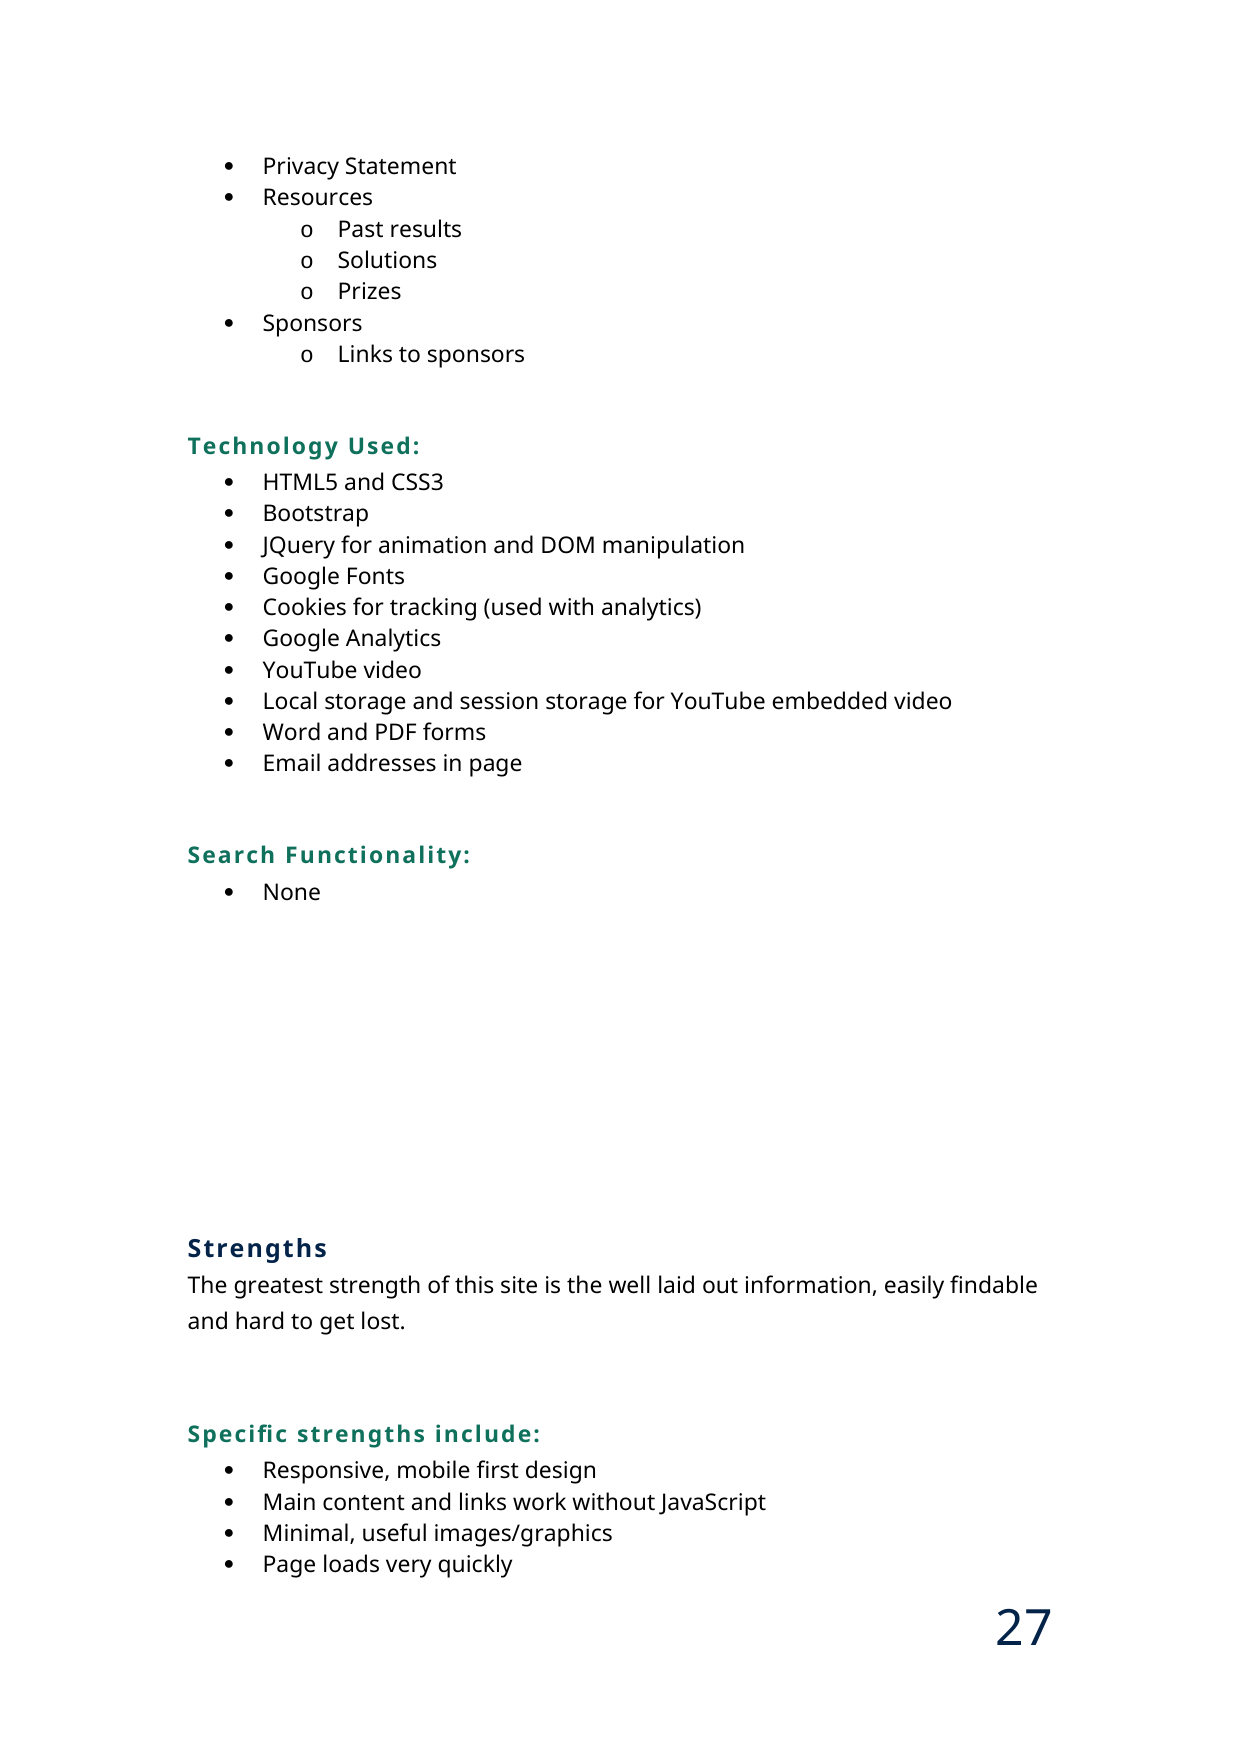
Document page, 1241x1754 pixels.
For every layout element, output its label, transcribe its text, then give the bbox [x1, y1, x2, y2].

list Sponsors [225, 307, 1053, 338]
list YouTube video [225, 653, 1053, 685]
subtitle Search Functionality: [187, 839, 1053, 871]
list Solutions [300, 244, 1053, 275]
list Minimal, useful images/graphics [225, 1517, 1053, 1548]
list Cookies for tracking (used with analytics) [225, 591, 1053, 622]
list None [225, 875, 1053, 907]
list Main content and links work without JavaScript [225, 1486, 1053, 1517]
subtitle Technology Used: [187, 430, 1053, 461]
subtitle Strengths [187, 1231, 1053, 1265]
list Word and PDF forms [225, 716, 1053, 747]
list Links to sponsors [300, 338, 1053, 369]
list Email addresses in page [225, 747, 1053, 778]
text The greatest strength of this site is the well laid out information, easily findable and hard to get lost. [187, 1269, 1053, 1336]
list Responsive, mobile first design [225, 1454, 1053, 1486]
subtitle Specific strengths include: [187, 1418, 1053, 1449]
list Resources [225, 181, 1053, 212]
list Privacy Statement [225, 150, 1053, 181]
list HTML5 and CSS3 [225, 466, 1053, 497]
list Google Analytics [225, 622, 1053, 653]
list Local storage and session storage for YouTube embedded video [225, 685, 1053, 716]
list Bootstrap [225, 497, 1053, 528]
list JQuery for animation and DOM manipulation [225, 528, 1053, 560]
list Past results [300, 212, 1053, 244]
list Page loads very quickly [225, 1548, 1053, 1579]
list Prizes [300, 275, 1053, 307]
list Google Fonts [225, 560, 1053, 591]
